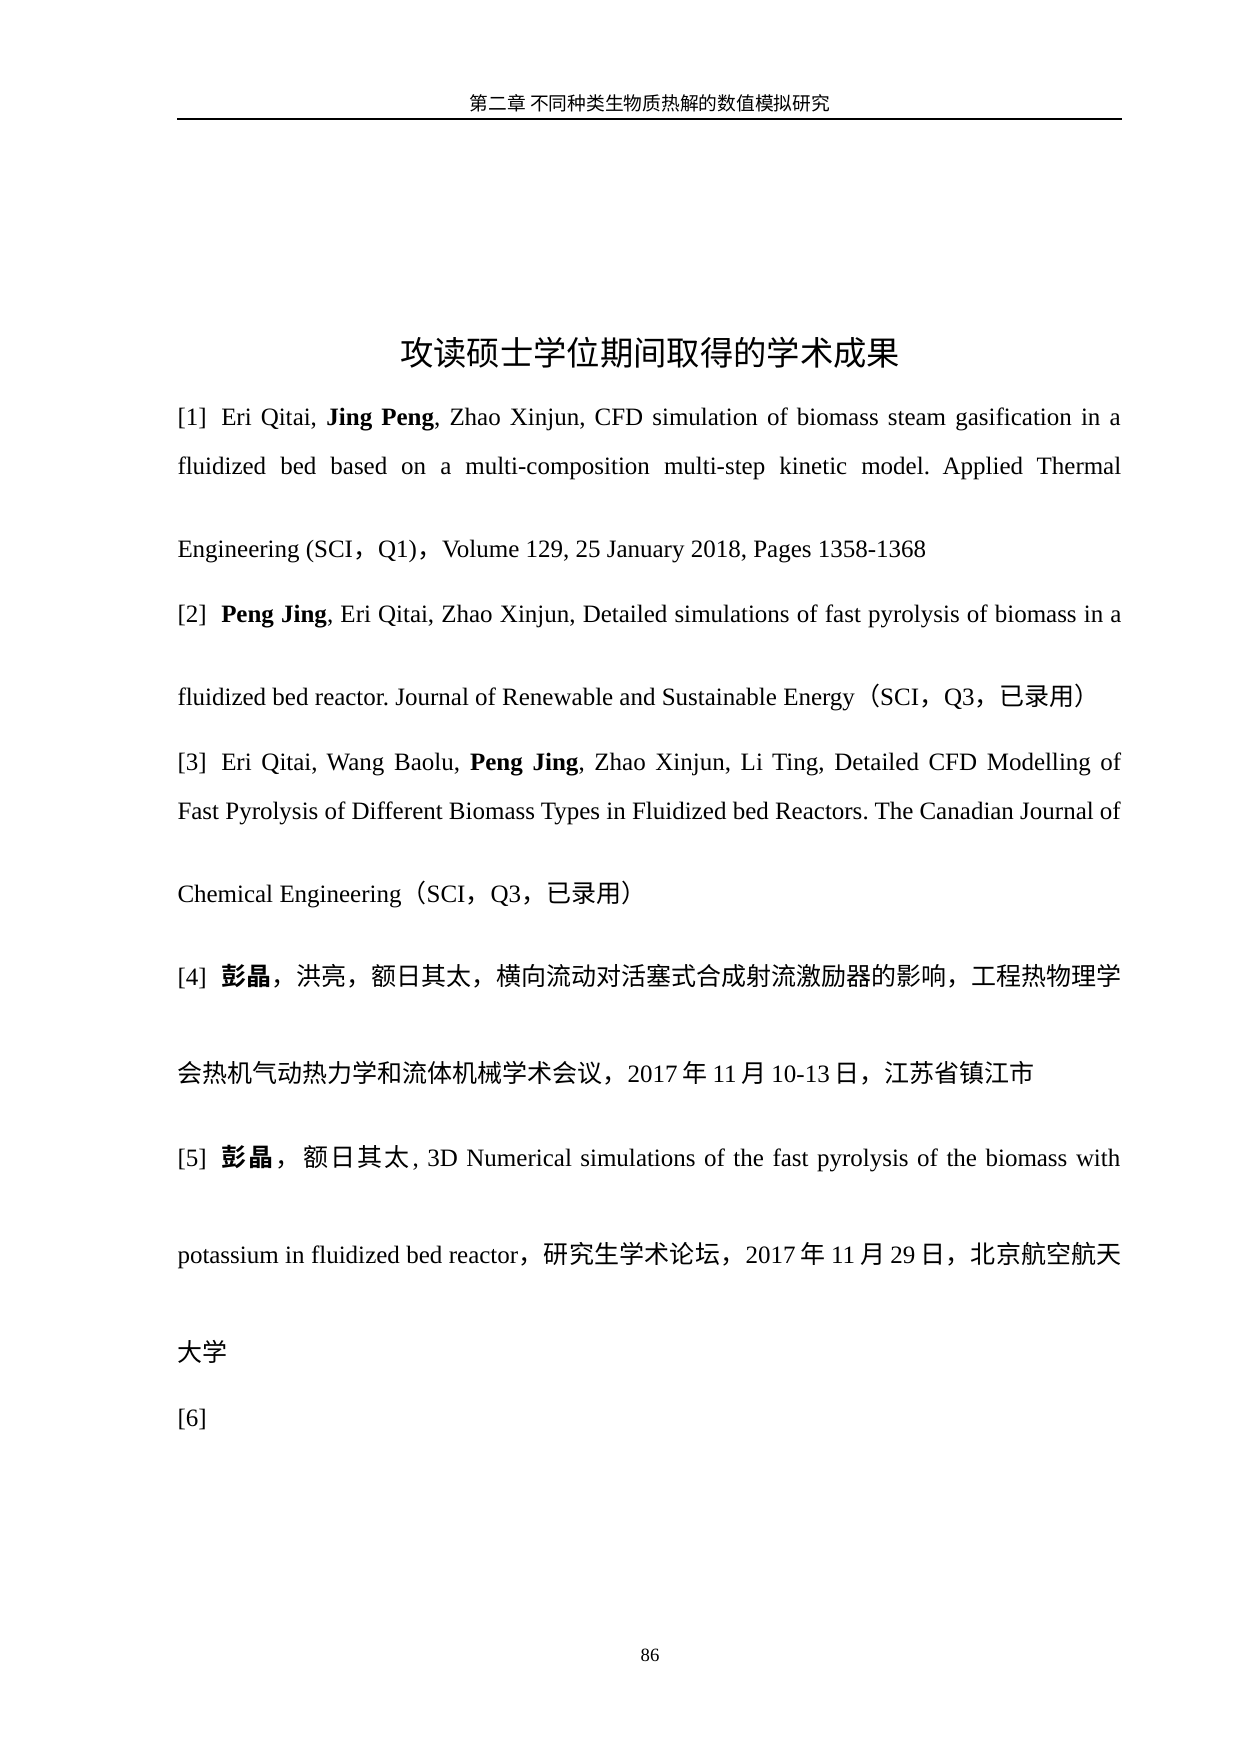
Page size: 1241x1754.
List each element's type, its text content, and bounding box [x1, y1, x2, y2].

list Eri Qitai, Jing Peng, Zhao Xinjun, CFD simulation of biomass steam gasification in a fluidized bed based on a multi-composition multi-step kinetic model. Applied Thermal Engineering (SCI，Q1)，Volume 129, 25 January 2018, Pages 1358-1368 [177, 400, 1122, 579]
subtitle 攻读硕士学位期间取得的学术成果 [177, 319, 1122, 384]
list Eri Qitai, Wang Baolu, Peng Jing, Zhao Xinjun, Li Ting, Detailed CFD Modelling of Fast Pyrolysis of Different Biomass Types in Fluidized bed Reactors. The Canadian Journal of Chemical Engineering（SCI，Q3，已录用） [177, 745, 1122, 924]
list 彭晶，额日其太, 3D Numerical simulations of the fast pyrolysis of the biomass with potassium in fluidized bed reactor，研究生学术论坛，2017年11月29日，北京航空航天大学 [177, 1123, 1122, 1383]
list 彭晶，洪亮，额日其太，横向流动对活塞式合成射流激励器的影响，工程热物理学会热机气动热力学和流体机械学术会议，2017年11月10-13日，江苏省镇江市 [177, 942, 1122, 1104]
list Peng Jing, Eri Qitai, Zhao Xinjun, Detailed simulations of fast pyrolysis of biomass in a fluidized bed reactor. Journal of Renewable and Sustainable Energy（SCI，Q3，已录用） [177, 597, 1122, 727]
